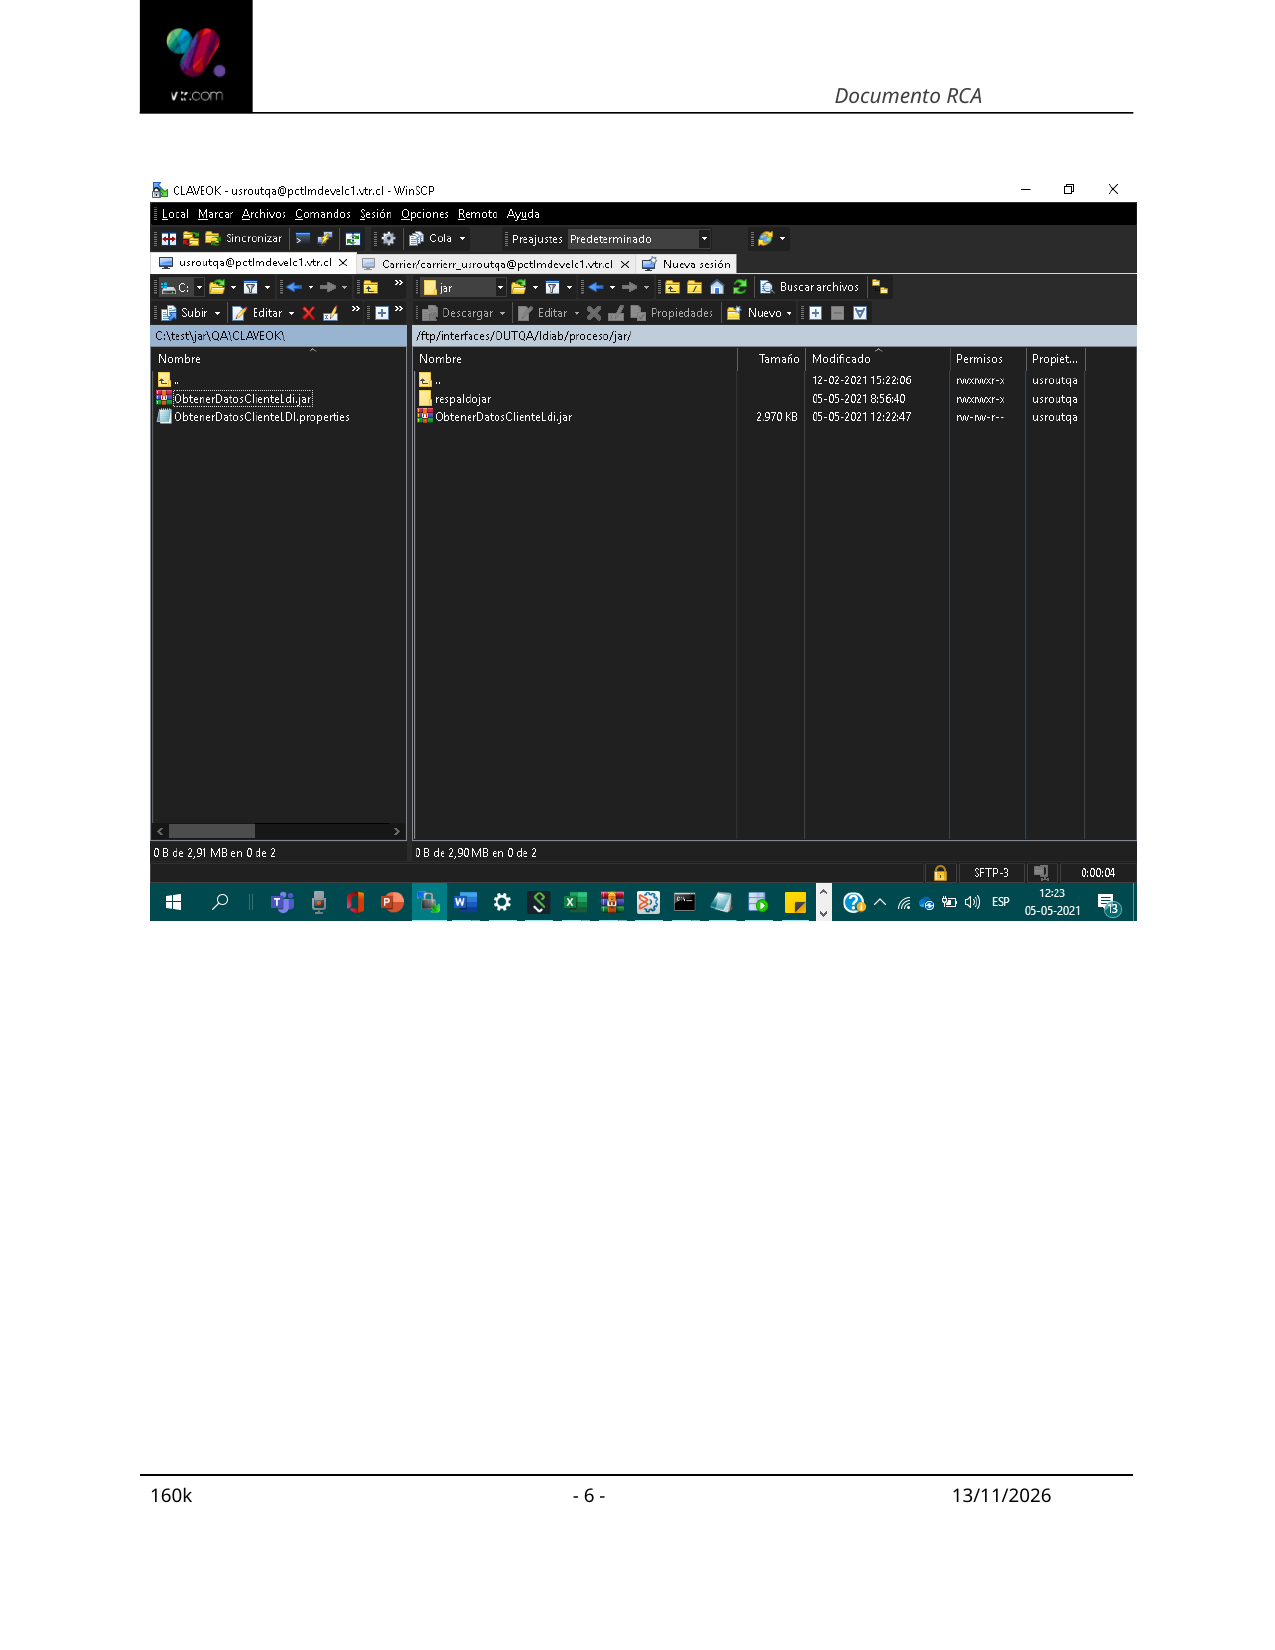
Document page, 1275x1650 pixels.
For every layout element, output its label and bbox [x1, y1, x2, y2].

picture [166, 28, 226, 101]
picture [150, 180, 1137, 921]
